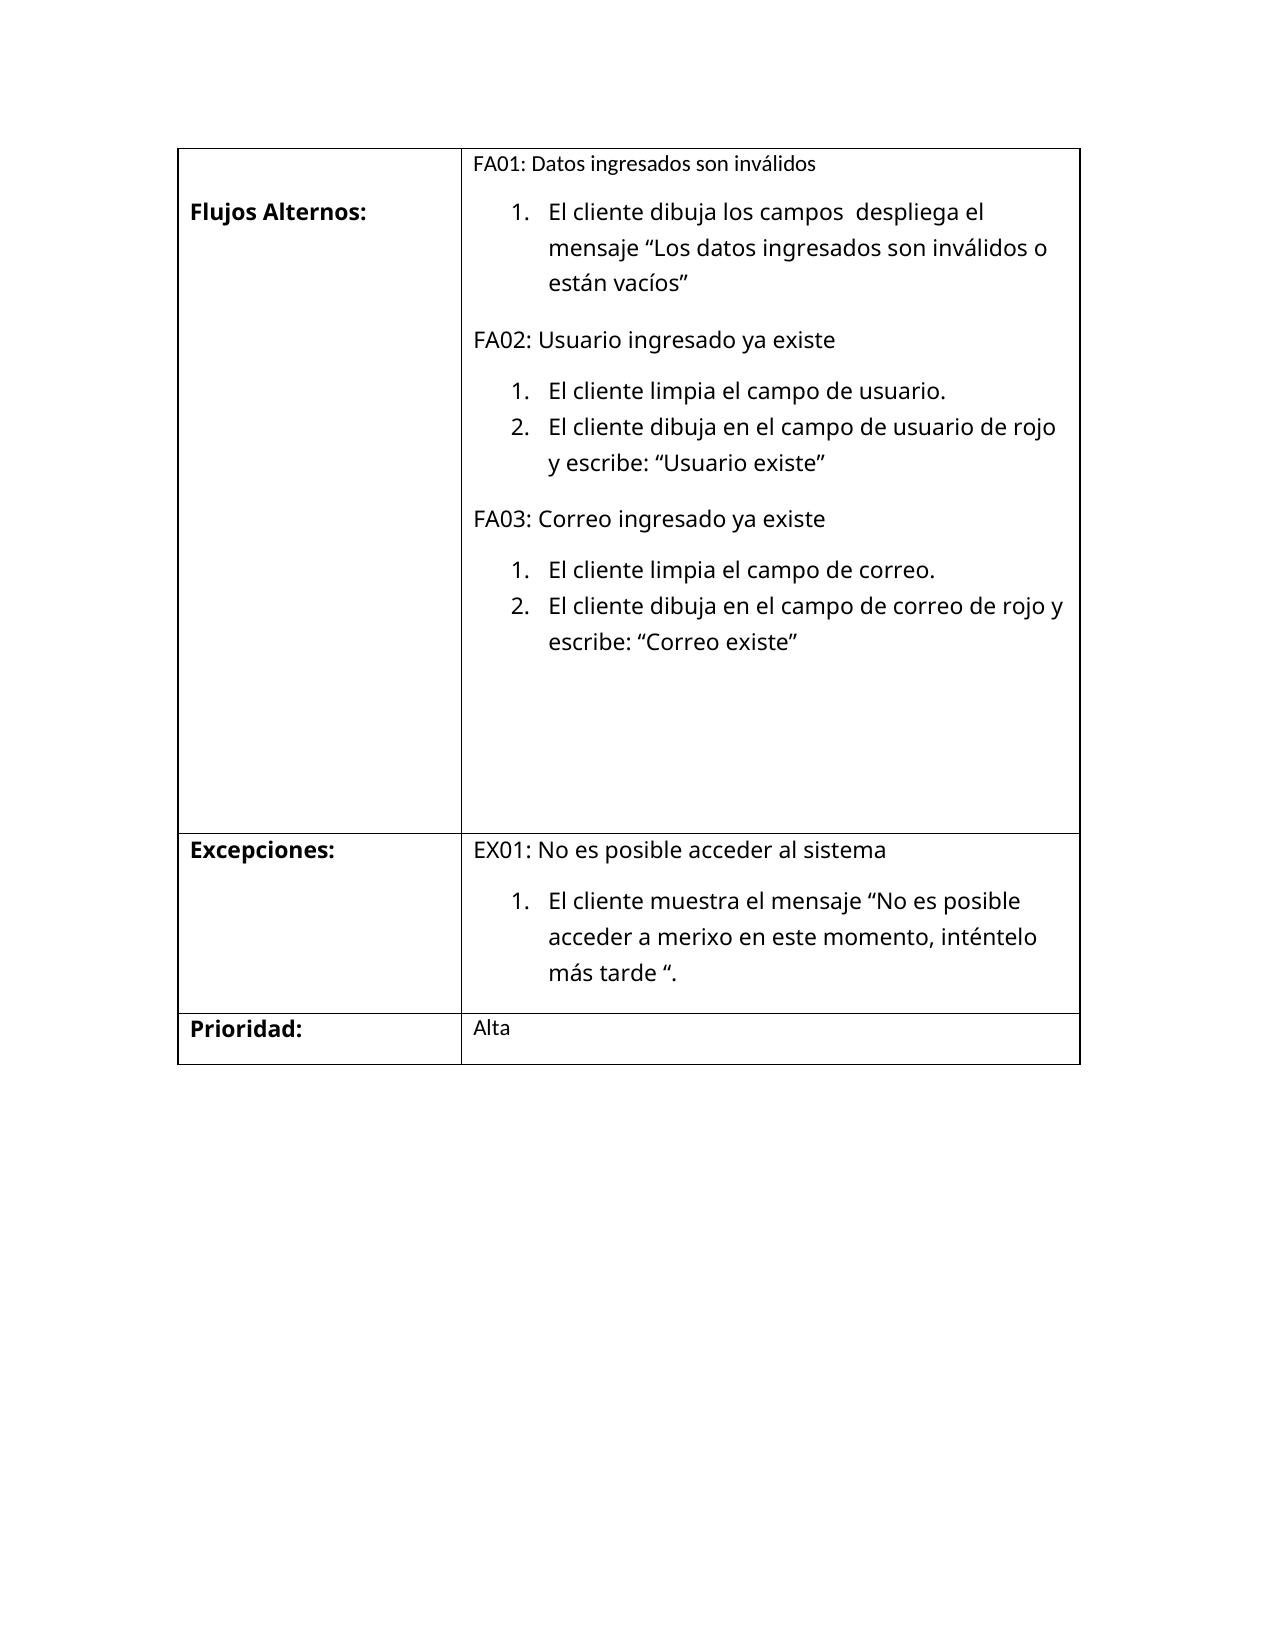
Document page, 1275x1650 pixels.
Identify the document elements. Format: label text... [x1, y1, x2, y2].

table_cell EX01: No es posible acceder al sistema El cliente muestra el mensaje “No es posible acceder a merixo en este momento, inténtelo más tarde “. [462, 834, 1079, 1012]
table_cell Flujos Alternos: [179, 149, 461, 833]
table_cell Prioridad: [179, 1014, 461, 1063]
table_cell Excepciones: [179, 834, 461, 1012]
table_cell [462, 149, 1079, 833]
